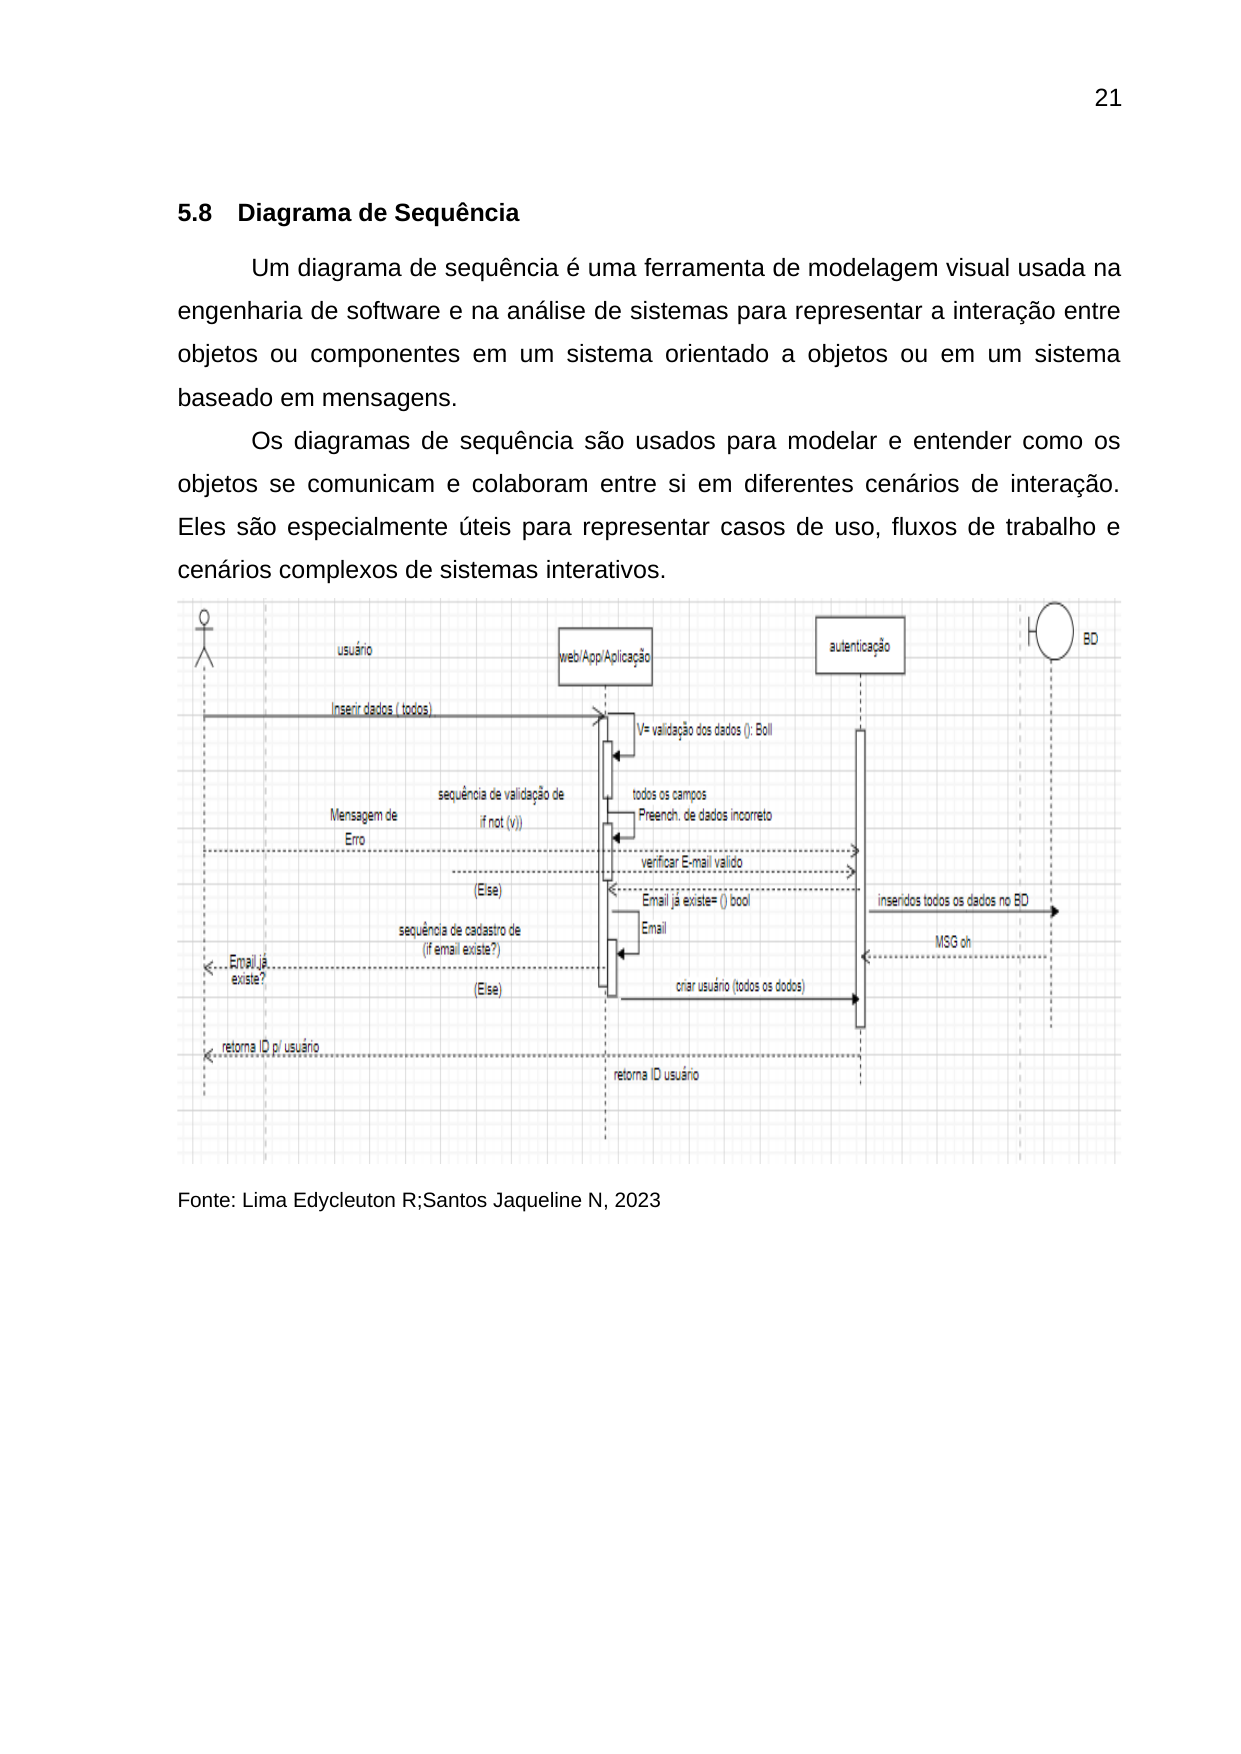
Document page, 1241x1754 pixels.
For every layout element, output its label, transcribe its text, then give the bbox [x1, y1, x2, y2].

text Os diagramas de sequência são usados para modelar e entender como os objetos se comunicam e colaboram entre si em diferentes cenários de interação. Eles são especialmente úteis para representar casos de uso, fluxos de trabalho e cenários complexos de sistemas interativos. [177, 426, 1122, 584]
picture [177, 598, 1122, 1164]
subtitle Diagrama de Sequência [177, 198, 1122, 226]
text Um diagrama de sequência é uma ferramenta de modelagem visual usada na engenharia de software e na análise de sistemas para representar a interação entre objetos ou componentes em um sistema orientado a objetos ou em um sistema baseado em mensagens. [177, 253, 1122, 411]
text Fonte: Lima Edycleuton R;Santos Jaqueline N, 2023 [177, 1164, 1122, 1212]
